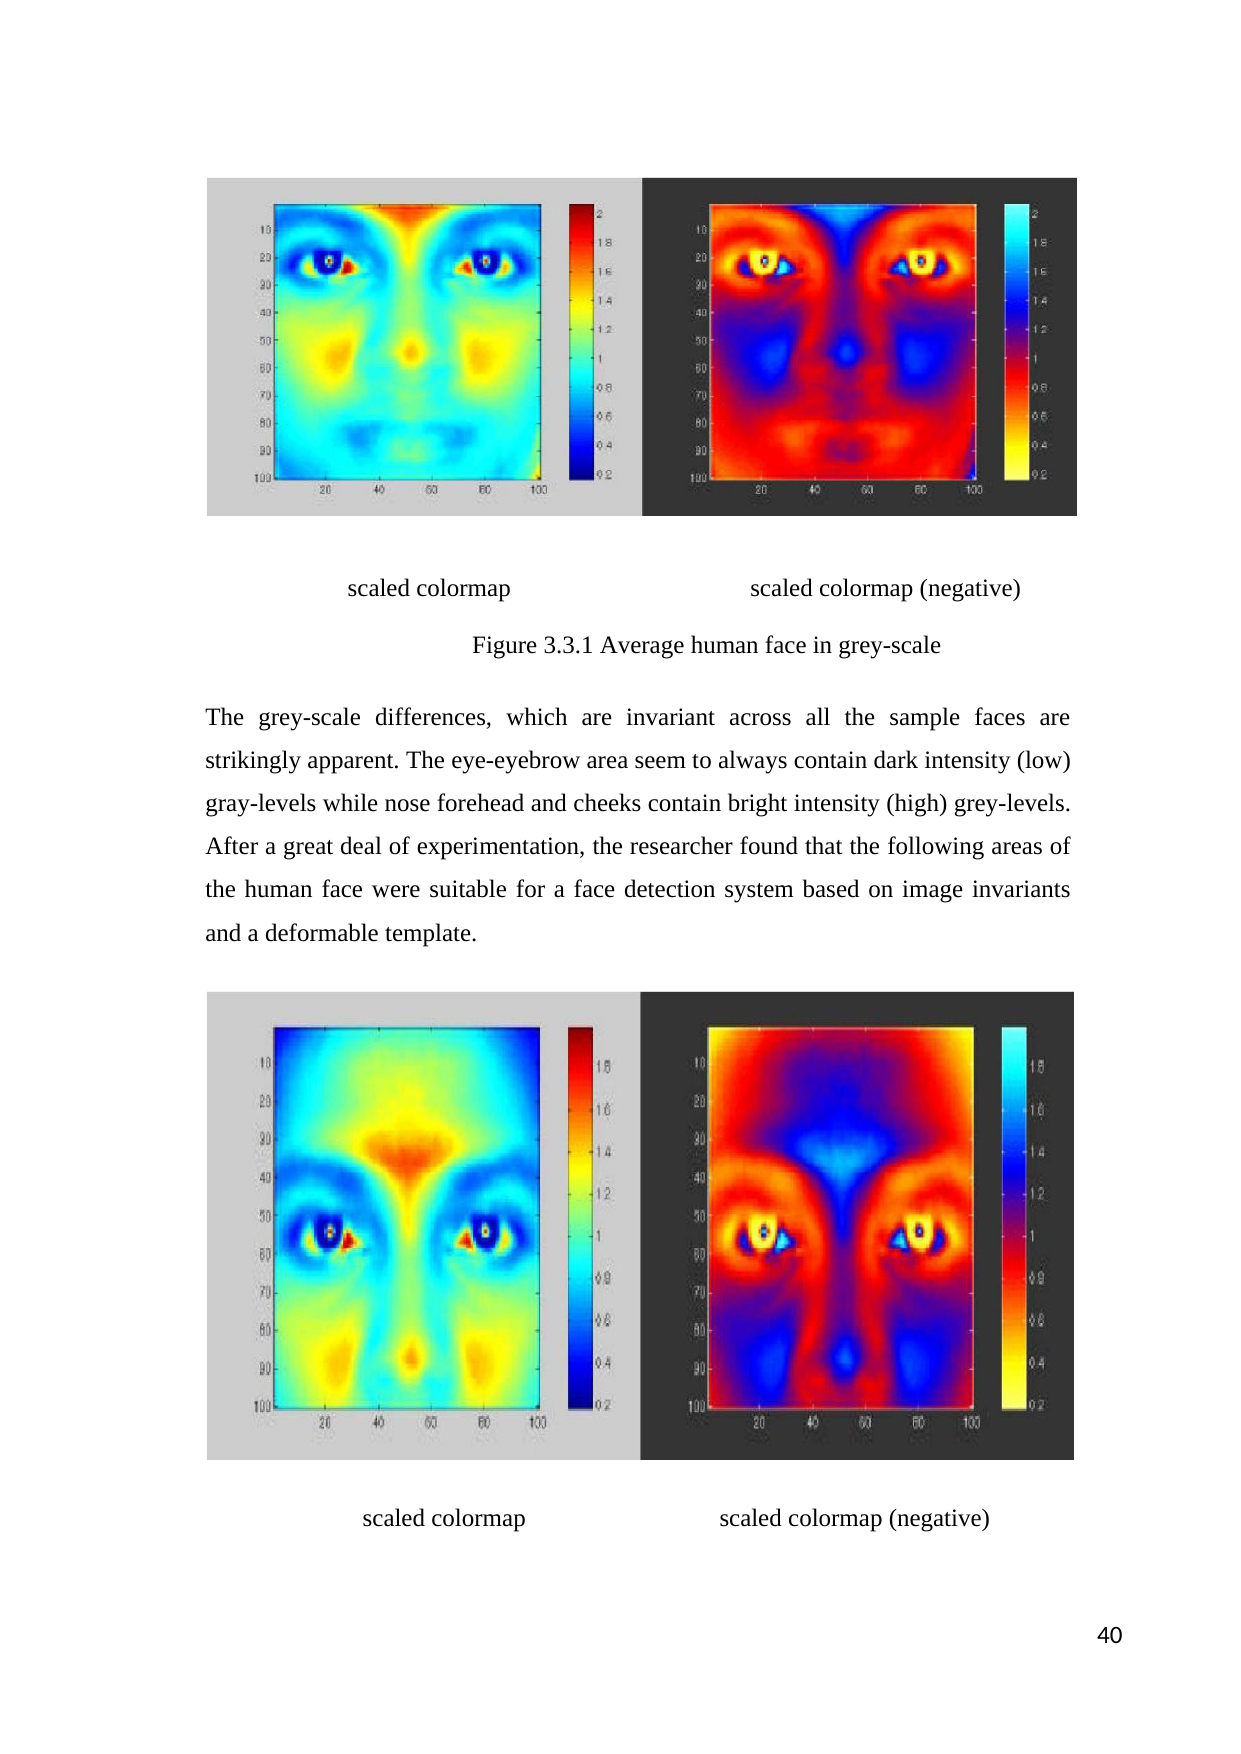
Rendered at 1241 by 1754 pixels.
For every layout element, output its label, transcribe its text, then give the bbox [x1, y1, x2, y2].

text scaled colormap scaled colormap (negative) [206, 1503, 1072, 1531]
text The grey-scale differences, which are invariant across all the sample faces are strikingly apparent. The eye-eyebrow area seem to always contain dark intensity (low) gray-levels while nose forehead and cheeks contain bright intensity (high) grey-levels. After a great deal of experimentation, the researcher found that the following areas of the human face were suitable for a face detection system based on image invariants and a deformable template. [205, 702, 1072, 946]
picture [206, 991, 1074, 1460]
text Figure 3.3.1 Average human face in grey-scale [206, 630, 1072, 659]
text scaled colormap scaled colormap (negative) [206, 573, 1072, 602]
picture [206, 177, 1077, 516]
